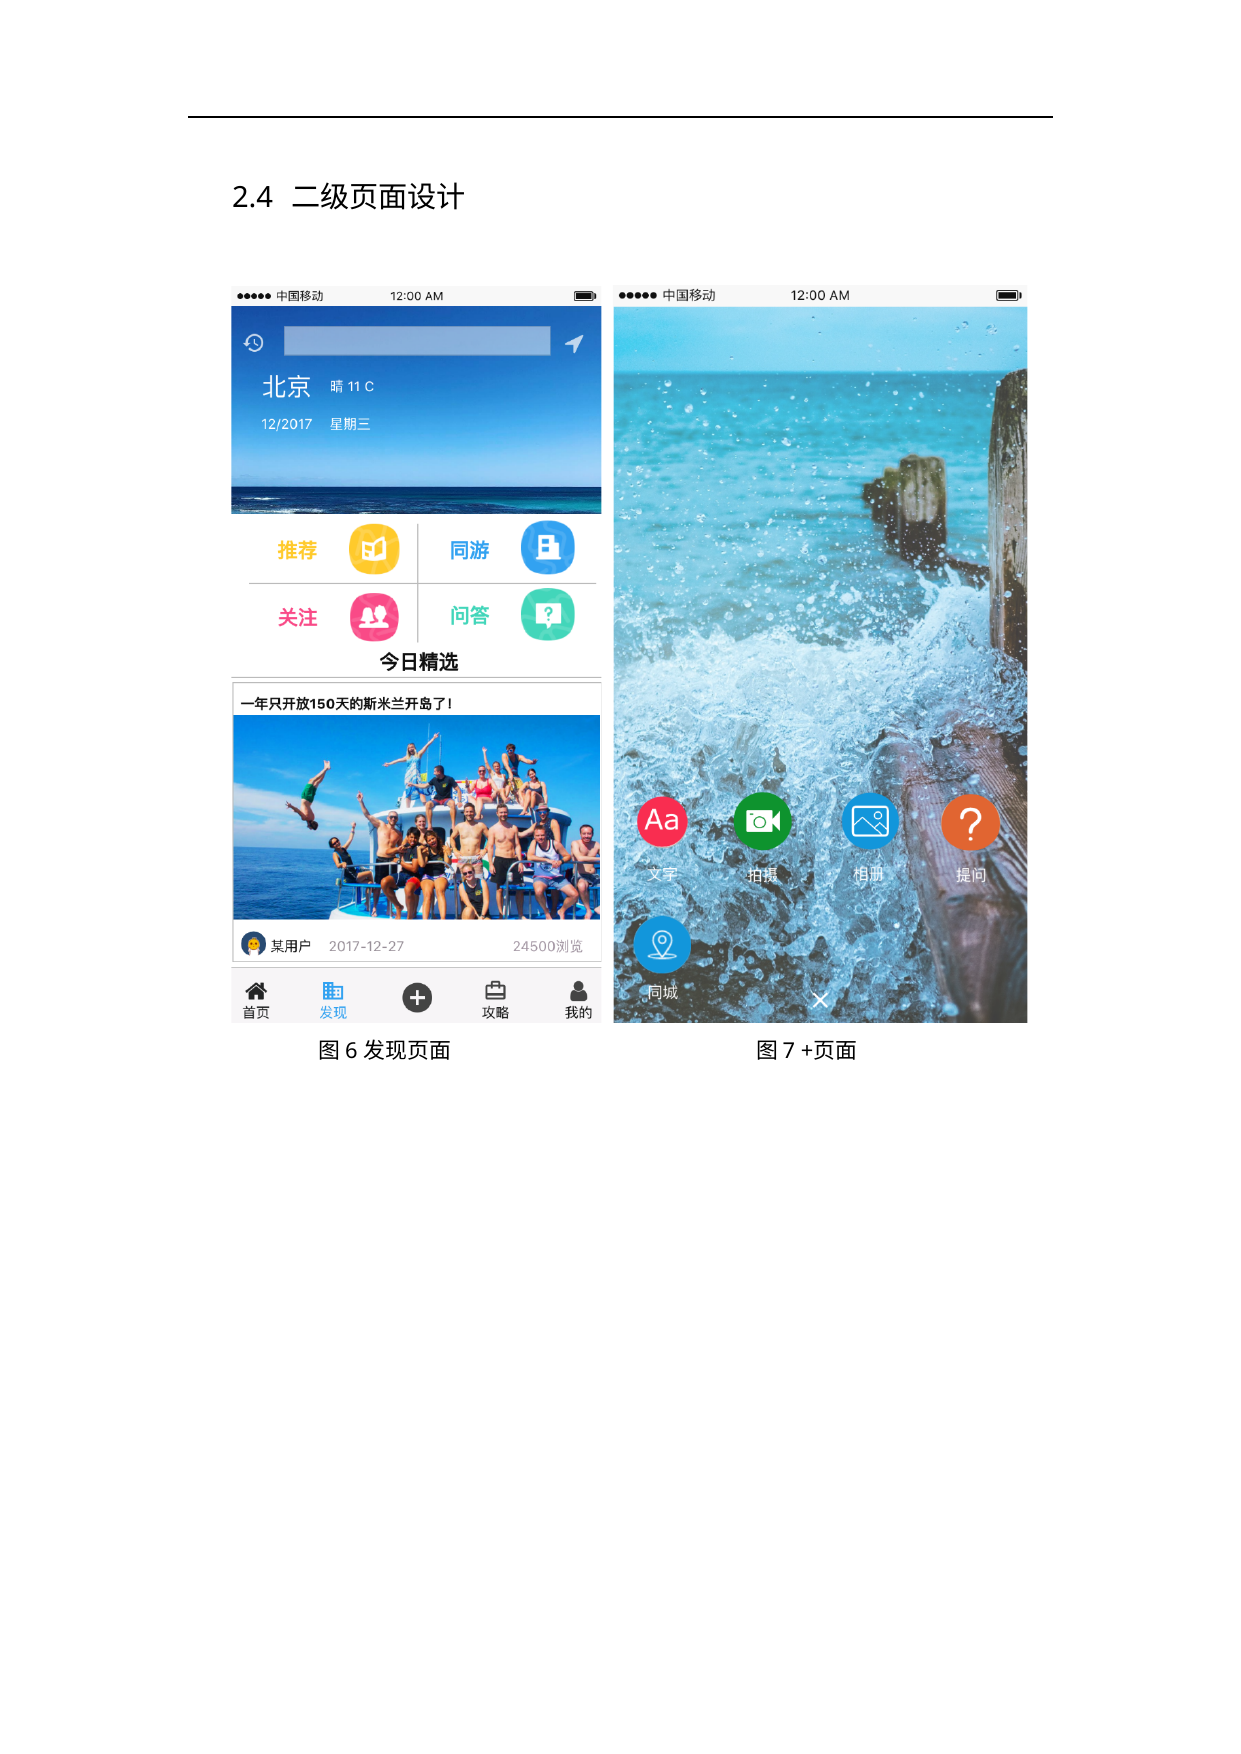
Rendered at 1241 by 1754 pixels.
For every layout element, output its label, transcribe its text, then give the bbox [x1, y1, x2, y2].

subtitle 二级页面设计 [232, 162, 1053, 227]
picture [612, 285, 1028, 1023]
picture [231, 286, 602, 1023]
text 图6 发现页面 图7 +页面 [275, 1032, 1053, 1065]
